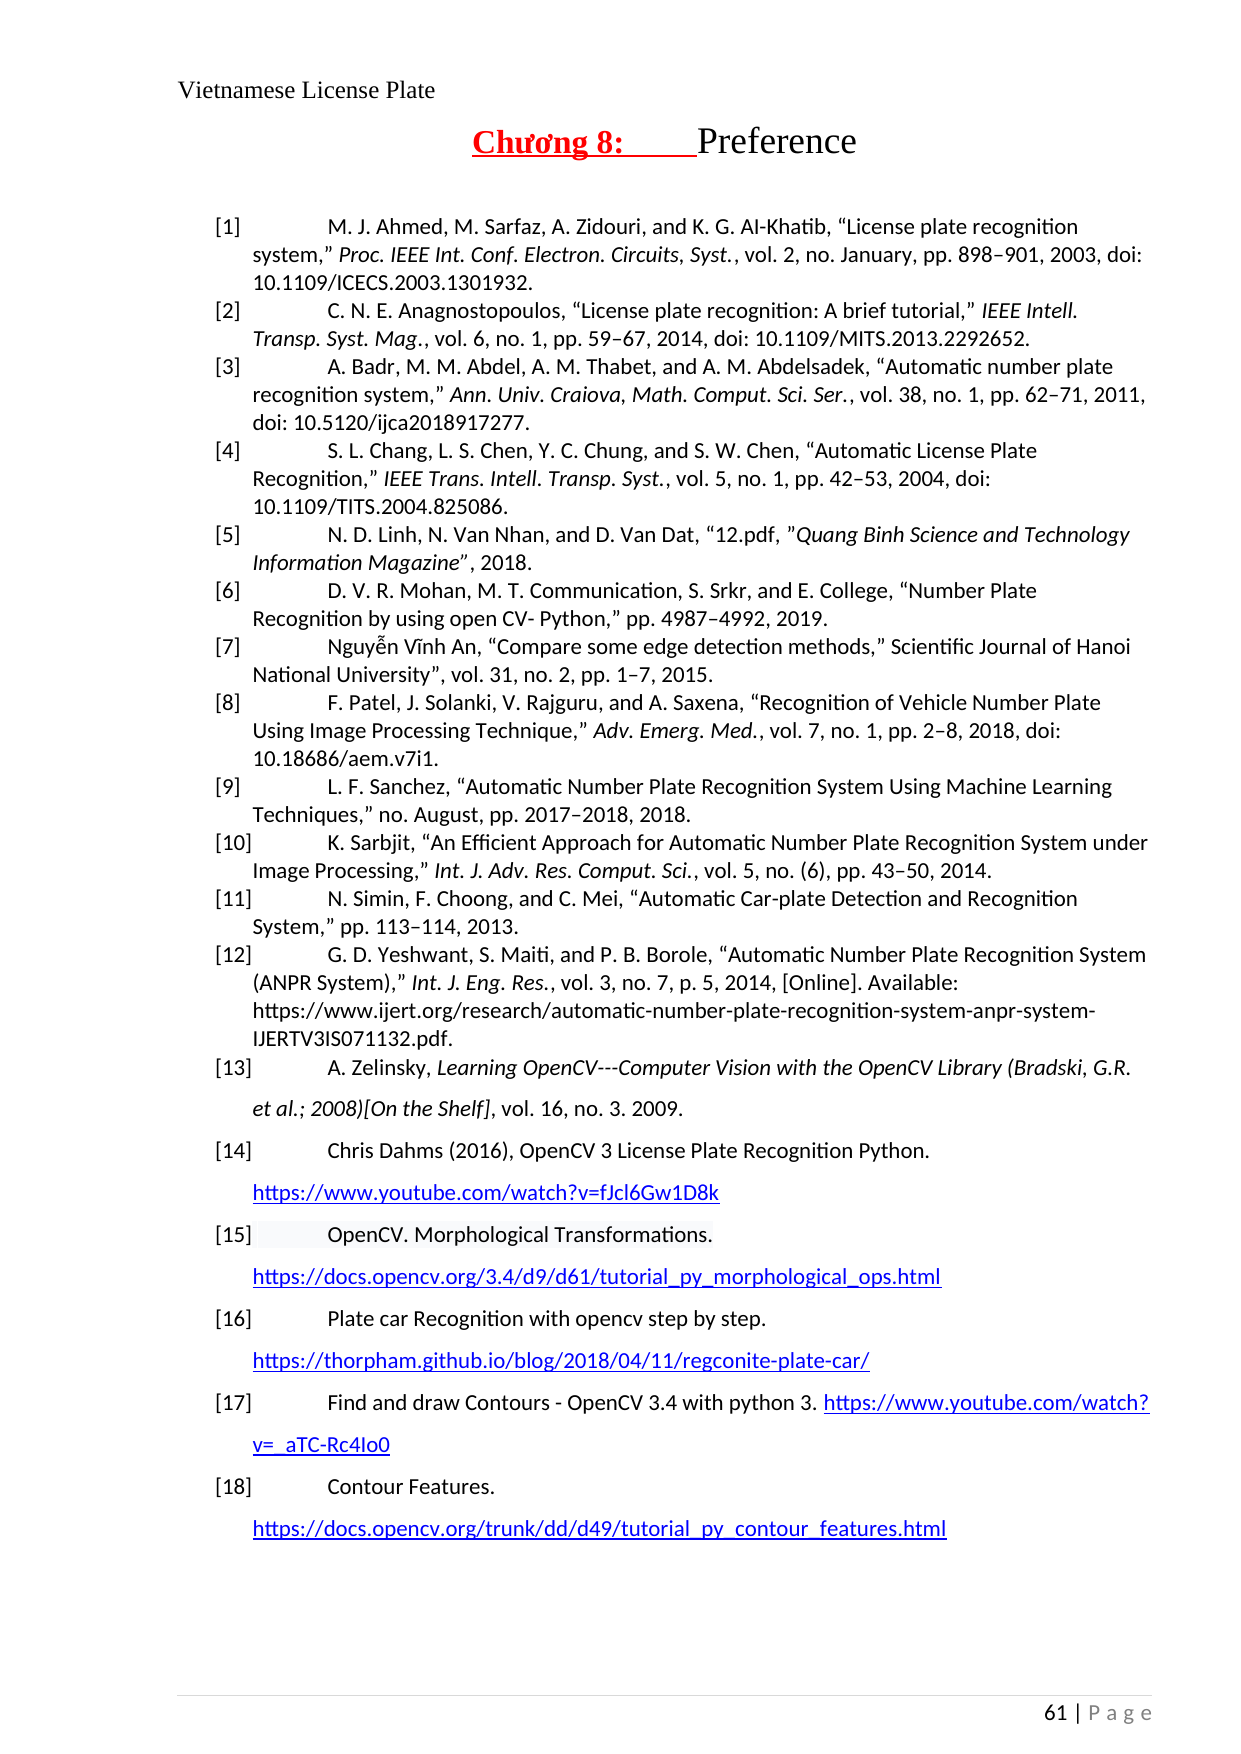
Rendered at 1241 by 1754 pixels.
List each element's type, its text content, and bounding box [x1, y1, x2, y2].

list F. Patel, J. Solanki, V. Rajguru, and A. Saxena, “Recognition of Vehicle Number Plate Using Image Processing Technique,” Adv. Emerg. Med., vol. 7, no. 1, pp. 2–8, 2018, doi: 10.18686/aem.v7i1. [215, 688, 1152, 772]
list C. N. E. Anagnostopoulos, “License plate recognition: A brief tutorial,” IEEE Intell. Transp. Syst. Mag., vol. 6, no. 1, pp. 59–67, 2014, doi: 10.1109/MITS.2013.2292652. [215, 296, 1152, 352]
list N. Simin, F. Choong, and C. Mei, “Automatic Car-plate Detection and Recognition System,” pp. 113–114, 2013. [215, 884, 1152, 941]
list Find and draw Contours - OpenCV 3.4 with python 3. https://www.youtube.com/watch?v=_aTC-Rc4Io0 [215, 1388, 1152, 1458]
list S. L. Chang, L. S. Chen, Y. C. Chung, and S. W. Chen, “Automatic License Plate Recognition,” IEEE Trans. Intell. Transp. Syst., vol. 5, no. 1, pp. 42–53, 2004, doi: 10.1109/TITS.2004.825086. [215, 436, 1152, 520]
list OpenCV. Morphological Transformations. https://docs.opencv.org/3.4/d9/d61/tutorial_py_morphological_ops.html [215, 1221, 1152, 1291]
list N. D. Linh, N. Van Nhan, and D. Van Dat, “12.pdf, ”Quang Binh Science and Technology Information Magazine”, 2018. [215, 520, 1152, 576]
list A. Badr, M. M. Abdel, A. M. Thabet, and A. M. Abdelsadek, “Automatic number plate recognition system,” Ann. Univ. Craiova, Math. Comput. Sci. Ser., vol. 38, no. 1, pp. 62–71, 2011, doi: 10.5120/ijca2018917277. [215, 352, 1152, 436]
list Chris Dahms (2016), OpenCV 3 License Plate Recognition Python. https://www.youtube.com/watch?v=fJcl6Gw1D8k [215, 1137, 1152, 1207]
list M. J. Ahmed, M. Sarfaz, A. Zidouri, and K. G. AI-Khatib, “License plate recognition system,” Proc. IEEE Int. Conf. Electron. Circuits, Syst., vol. 2, no. January, pp. 898–901, 2003, doi: 10.1109/ICECS.2003.1301932. [215, 212, 1152, 296]
list A. Zelinsky, Learning OpenCV---Computer Vision with the OpenCV Library (Bradski, G.R. et al.; 2008)[On the Shelf], vol. 16, no. 3. 2009. [215, 1053, 1152, 1123]
list G. D. Yeshwant, S. Maiti, and P. B. Borole, “Automatic Number Plate Recognition System (ANPR System),” Int. J. Eng. Res., vol. 3, no. 7, p. 5, 2014, [Online]. Available: https://www.ijert.org/research/automatic-number-plate-recognition-system-anpr-system-IJERTV3IS071132.pdf. [215, 941, 1152, 1053]
list Plate car Recognition with opencv step by step. https://thorpham.github.io/blog/2018/04/11/regconite-plate-car/ [215, 1304, 1152, 1374]
subtitle Preference [177, 118, 1152, 161]
list D. V. R. Mohan, M. T. Communication, S. Srkr, and E. College, “Number Plate Recognition by using open CV- Python,” pp. 4987–4992, 2019. [215, 576, 1152, 632]
list Contour Features. https://docs.opencv.org/trunk/dd/d49/tutorial_py_contour_features.html [215, 1472, 1152, 1542]
list K. Sarbjit, “An Efficient Approach for Automatic Number Plate Recognition System under Image Processing,” Int. J. Adv. Res. Comput. Sci., vol. 5, no. (6), pp. 43–50, 2014. [215, 828, 1152, 884]
list L. F. Sanchez, “Automatic Number Plate Recognition System Using Machine Learning Techniques,” no. August, pp. 2017–2018, 2018. [215, 772, 1152, 828]
list Nguyễn Vĩnh An, “Compare some edge detection methods,” Scientific Journal of Hanoi National University”, vol. 31, no. 2, pp. 1–7, 2015. [215, 632, 1152, 688]
